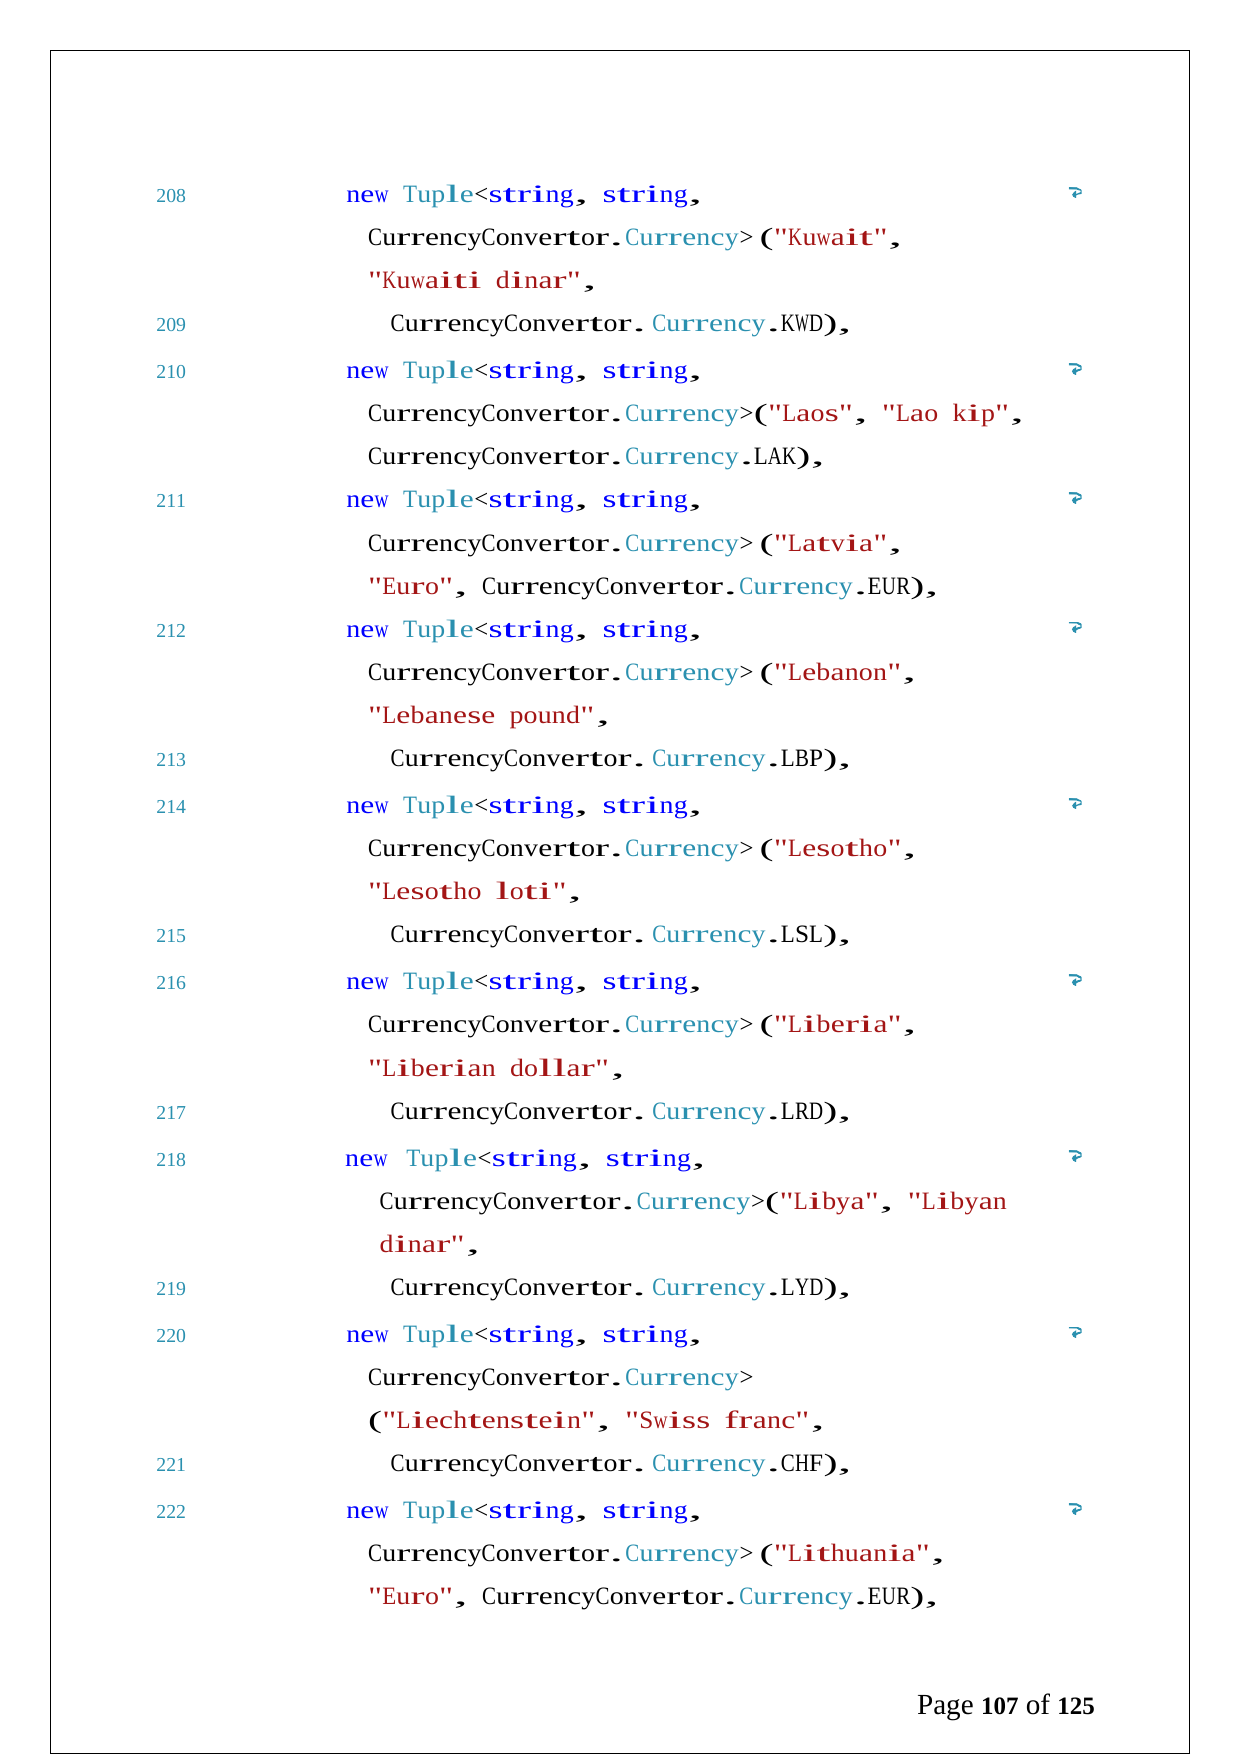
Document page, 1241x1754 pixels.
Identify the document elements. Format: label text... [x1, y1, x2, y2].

list CurrencyConvertor. Currency.KWD), [156, 308, 1094, 337]
list CurrencyConvertor. Currency.LBP), [156, 743, 1094, 772]
list CurrencyConvertor. Currency.LYD), [156, 1272, 1094, 1301]
picture [1068, 187, 1082, 198]
picture [1068, 363, 1082, 375]
list new Tuple<string, string, CurrencyConvertor.Currency> ("Lesotho", "Lesotho loti", [156, 790, 953, 905]
picture [1068, 798, 1082, 809]
picture [1068, 1503, 1082, 1515]
picture [1068, 1150, 1082, 1162]
picture [1068, 492, 1082, 504]
picture [1068, 1327, 1082, 1338]
list new Tuple<string, string, CurrencyConvertor.Currency> ("Lithuania", "Euro", CurrencyConvertor.Currency.EUR), [156, 1495, 986, 1610]
list new Tuple<string, string, CurrencyConvertor.Currency> ("Latvia", "Euro", CurrencyConvertor.Currency.EUR), [156, 484, 953, 599]
list new Tuple<string, string, CurrencyConvertor.Currency> ("Lebanon", "Lebanese pound", [156, 614, 953, 729]
list CurrencyConvertor. Currency.CHF), [156, 1448, 1094, 1477]
list new Tuple<string, string, CurrencyConvertor.Currency>("Laos", "Lao kip", CurrencyConvertor.Currency.LAK), [156, 355, 1045, 470]
list new Tuple<string, string, CurrencyConvertor.Currency> ("Kuwait", "Kuwaiti dinar", [156, 179, 953, 294]
picture [1068, 622, 1082, 633]
list new Tuple<string, string, CurrencyConvertor.Currency>("Libya", "Libyan dinar", [156, 1143, 1057, 1258]
list CurrencyConvertor. Currency.LRD), [156, 1096, 1094, 1124]
picture [1068, 974, 1082, 986]
list CurrencyConvertor. Currency.LSL), [156, 919, 1094, 948]
list new Tuple<string, string, CurrencyConvertor.Currency> ("Liechtenstein", "Swiss franc", [156, 1319, 953, 1434]
list new Tuple<string, string, CurrencyConvertor.Currency> ("Liberia", "Liberian dollar", [156, 966, 953, 1081]
